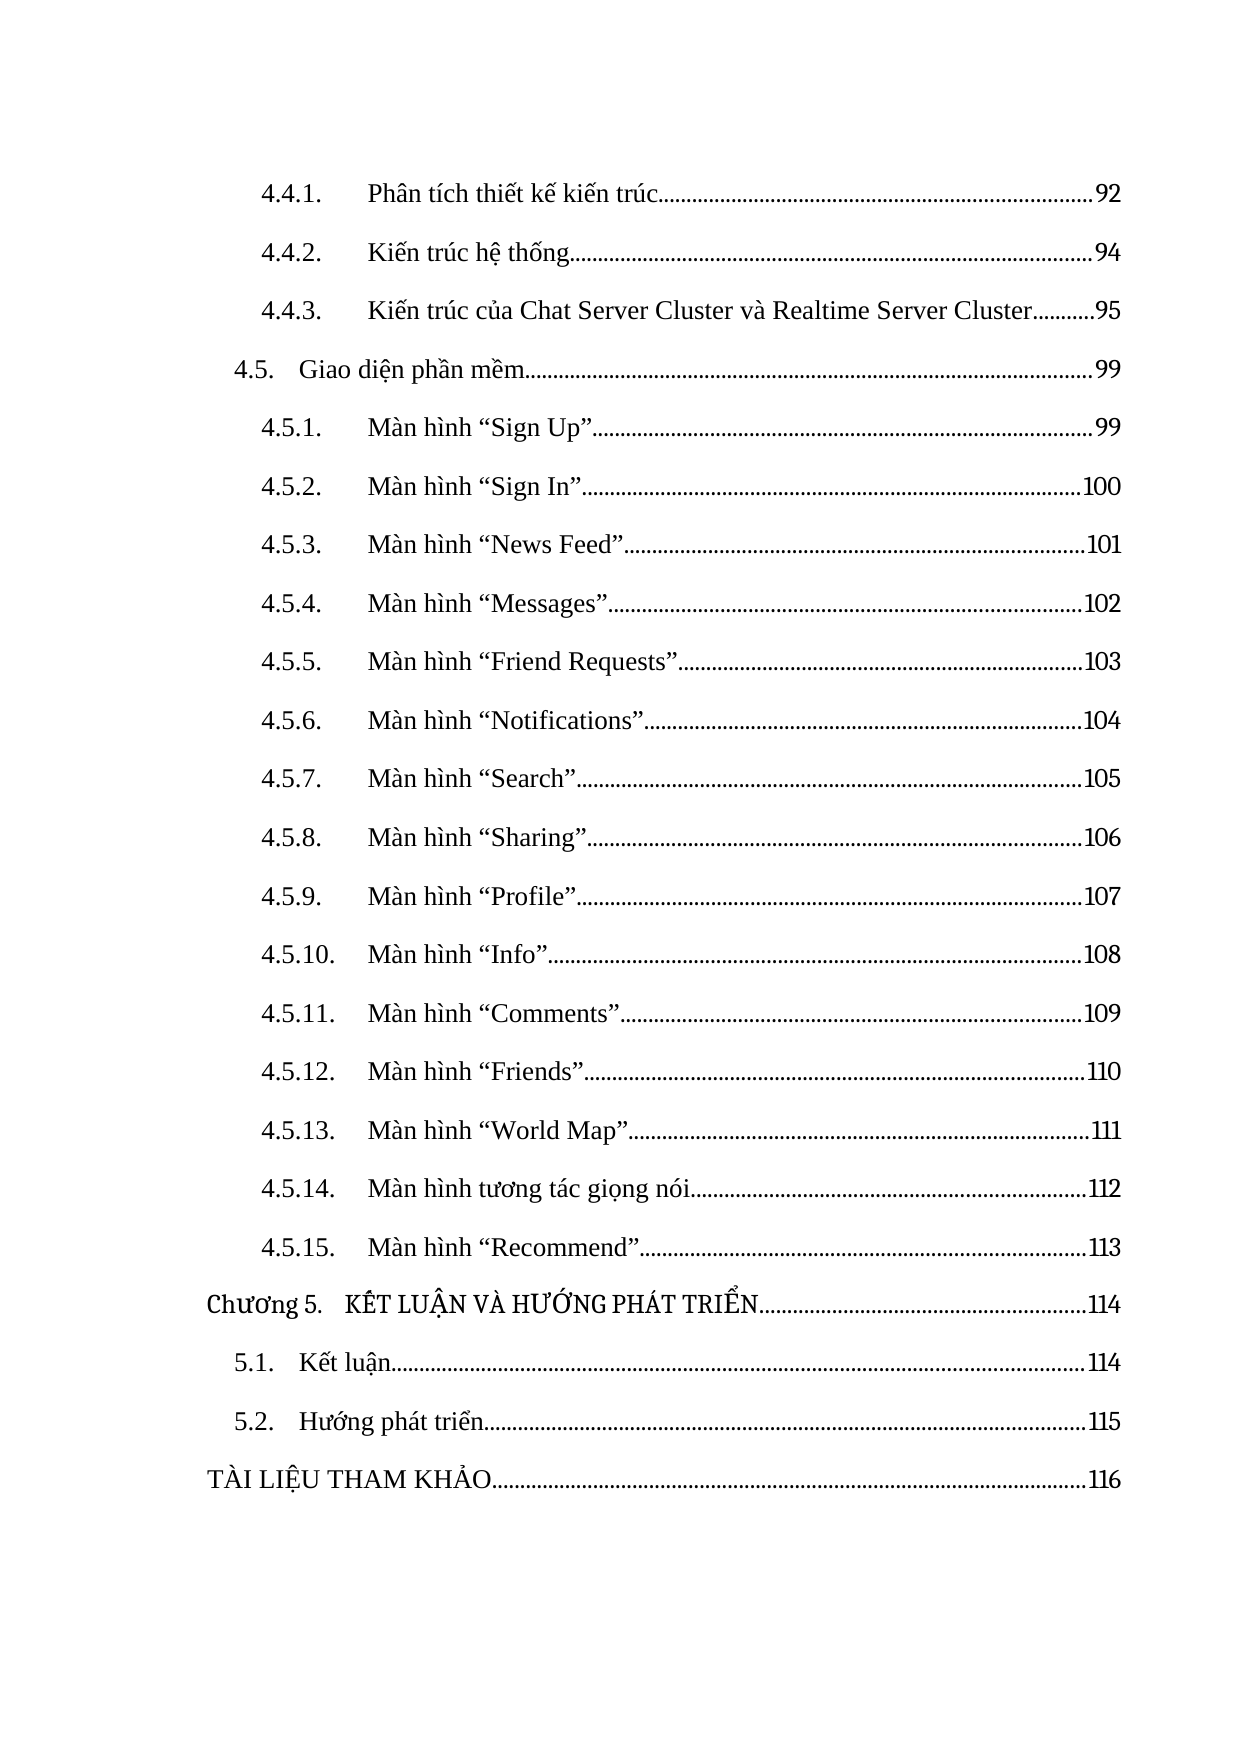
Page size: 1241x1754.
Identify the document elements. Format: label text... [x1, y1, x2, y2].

text TÀI LIỆU THAM KHẢO 116 [207, 1464, 1122, 1496]
text 4.5.3. Màn hình “News Feed” 101 [261, 528, 1122, 561]
text Chương 5. KẾT LUẬN VÀ HƯỚNG PHÁT TRIỂN 114 [207, 1289, 1122, 1321]
text 5.2. Hướng phát triển 115 [234, 1405, 1122, 1437]
text 4.5.11. Màn hình “Comments” 109 [261, 997, 1122, 1029]
text 4.5.10. Màn hình “Info” 108 [261, 938, 1122, 970]
text 4.5.4. Màn hình “Messages” 102 [261, 587, 1122, 619]
text 4.5.5. Màn hình “Friend Requests” 103 [261, 646, 1122, 678]
text 4.4.2. Kiến trúc hệ thống 94 [261, 236, 1122, 268]
text 4.5. Giao diện phần mềm 99 [234, 353, 1122, 385]
text 4.4.3. Kiến trúc của Chat Server Cluster và Realtime Server Cluster 95 [261, 294, 1122, 326]
text 4.5.15. Màn hình “Recommend” 113 [261, 1231, 1122, 1263]
text 4.5.14. Màn hình tương tác giọng nói 112 [261, 1172, 1122, 1204]
text 4.5.6. Màn hình “Notifications” 104 [261, 704, 1122, 736]
text 4.5.12. Màn hình “Friends” 110 [261, 1055, 1122, 1087]
text 4.5.2. Màn hình “Sign In” 100 [261, 470, 1122, 502]
text 4.5.7. Màn hình “Search” 105 [261, 763, 1122, 795]
text 5.1. Kết luận 114 [234, 1347, 1122, 1379]
text 4.5.13. Màn hình “World Map” 111 [261, 1114, 1122, 1146]
text 4.5.9. Màn hình “Profile” 107 [261, 880, 1122, 912]
text 4.5.8. Màn hình “Sharing” 106 [261, 821, 1122, 853]
text 4.4.1. Phân tích thiết kế kiến trúc 92 [261, 177, 1122, 209]
text 4.5.1. Màn hình “Sign Up” 99 [261, 411, 1122, 443]
